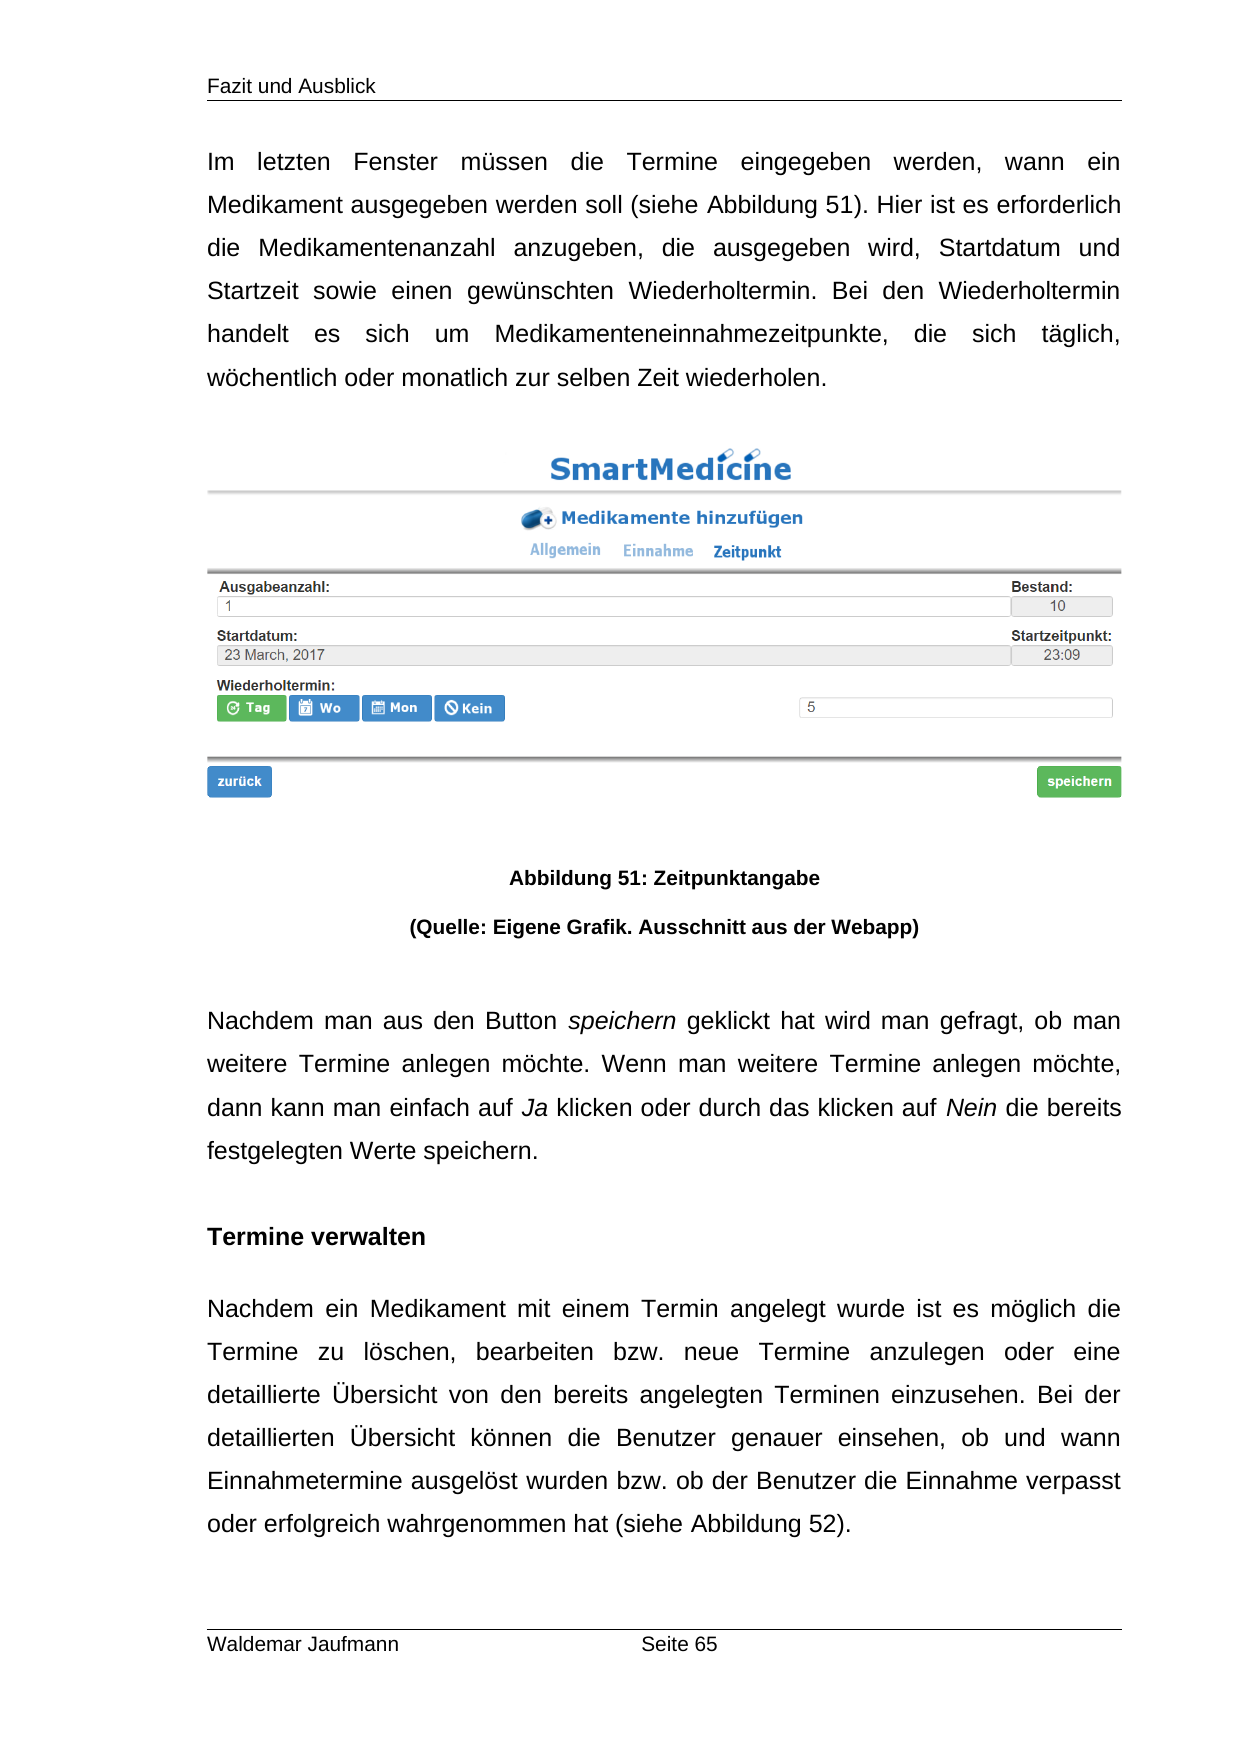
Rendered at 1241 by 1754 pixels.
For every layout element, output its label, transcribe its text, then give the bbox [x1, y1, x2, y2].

text Im letzten Fenster müssen die Termine eingegeben werden, wann ein Medikament ausgegeben werden soll (siehe Abbildung 51). Hier ist es erforderlich die Medikamentenanzahl anzugeben, die ausgegeben wird, Startdatum und Startzeit sowie einen gewünschten Wiederholtermin. Bei den Wiederholtermin handelt es sich um Medikamenteneinnahmezeitpunkte, die sich täglich, wöchentlich oder monatlich zur selben Zeit wiederholen. [207, 147, 1122, 391]
text Termine verwalten [207, 1222, 1122, 1251]
text Abbildung 51: Zeitpunktangabe [207, 866, 1122, 890]
text Nachdem man aus den Button speichern geklickt hat wird man gefragt, ob man weitere Termine anlegen möchte. Wenn man weitere Termine anlegen möchte, dann kann man einfach auf Ja klicken oder durch das klicken auf Nein die bereits festgelegten Werte speichern. [207, 1006, 1122, 1164]
text (Quelle: Eigene Grafik. Ausschnitt aus der Webapp) [207, 915, 1122, 939]
text Nachdem ein Medikament mit einem Termin angelegt wurde ist es möglich die Termine zu löschen, bearbeiten bzw. neue Termine anzulegen oder eine detaillierte Übersicht von den bereits angelegten Terminen einzusehen. Bei der detaillierten Übersicht können die Benutzer genauer einsehen, ob und wann Einnahmetermine ausgelöst wurden bzw. ob der Benutzer die Einnahme verpasst oder erfolgreich wahrgenommen hat (siehe Abbildung 52). [207, 1294, 1122, 1538]
picture [207, 448, 1122, 840]
